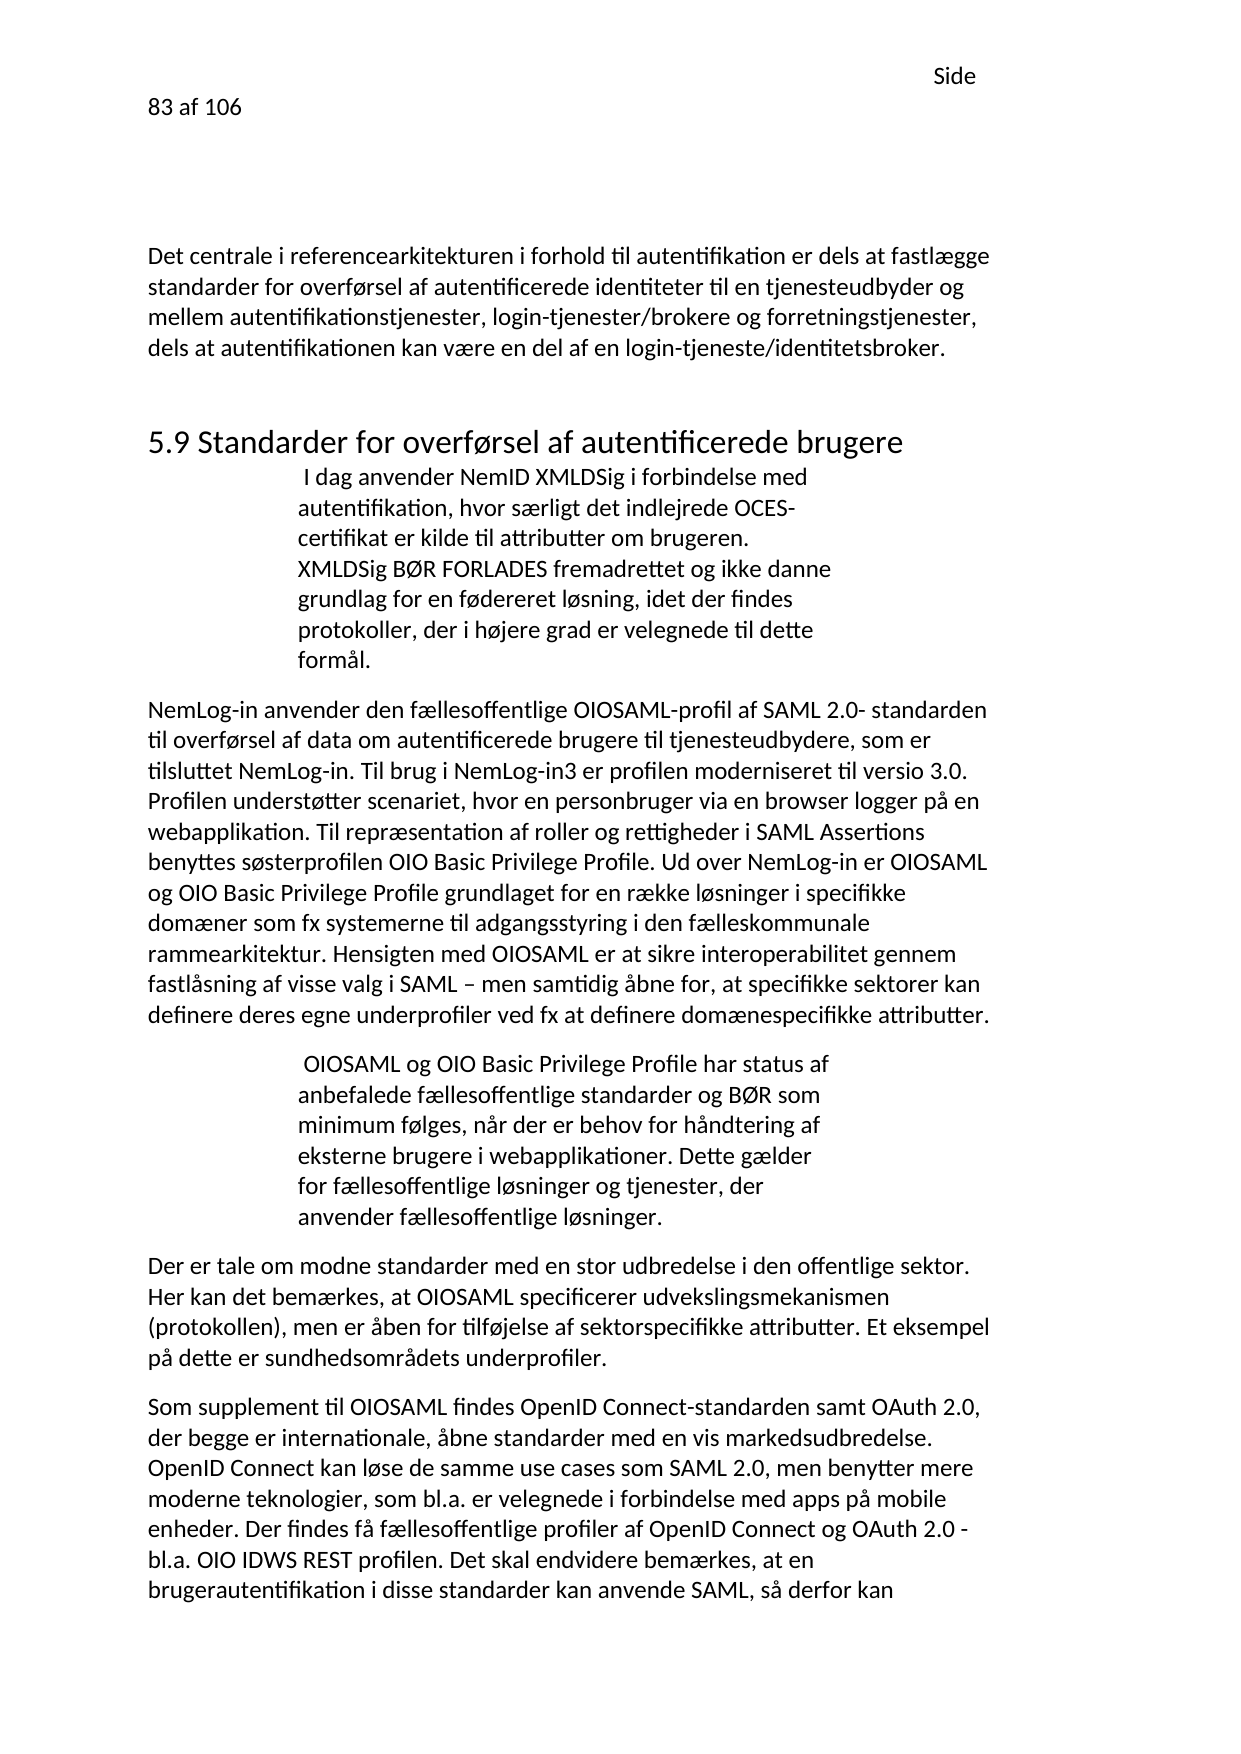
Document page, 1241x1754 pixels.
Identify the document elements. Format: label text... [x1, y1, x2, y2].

text NemLog-in anvender den fællesoffentlige OIOSAML-profil af SAML 2.0- standarden til overførsel af data om autentificerede brugere til tjenesteudbydere, som er tilsluttet NemLog-in. Til brug i NemLog-in3 er profilen moderniseret til versio 3.0. Profilen understøtter scenariet, hvor en personbruger via en browser logger på en webapplikation. Til repræsentation af roller og rettigheder i SAML Assertions benyttes søsterprofilen OIO Basic Privilege Profile. Ud over NemLog-in er OIOSAML og OIO Basic Privilege Profile grundlaget for en række løsninger i specifikke domæner som fx systemerne til adgangsstyring i den fælleskommunale rammearkitektur. Hensigten med OIOSAML er at sikre interoperabilitet gennem fastlåsning af visse valg i SAML – men samtidig åbne for, at specifikke sektorer kan definere deres egne underprofiler ved fx at definere domænespecifikke attributter. [148, 694, 992, 1030]
text OIOSAML og OIO Basic Privilege Profile har status af anbefalede fællesoffentlige standarder og BØR som minimum følges, når der er behov for håndtering af eksterne brugere i webapplikationer. Dette gælder for fællesoffentlige løsninger og tjenester, der anvender fællesoffentlige løsninger. [298, 1048, 842, 1232]
text Det centrale i referencearkitekturen i forhold til autentifikation er dels at fastlægge standarder for overførsel af autentificerede identiteter til en tjenesteudbyder og mellem autentifikationstjenester, login-tjenester/brokere og forretningstjenester, dels at autentifikationen kan være en del af en login-tjeneste/identitetsbroker. [148, 240, 992, 362]
text Der er tale om modne standarder med en stor udbredelse i den offentlige sektor. Her kan det bemærkes, at OIOSAML specificerer udvekslingsmekanismen (protokollen), men er åben for tilføjelse af sektorspecifikke attributter. Et eksempel på dette er sundhedsområdets underprofiler. [148, 1250, 992, 1372]
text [148, 1391, 992, 1605]
subtitle Standarder for overførsel af autentificerede brugere [148, 421, 992, 462]
text I dag anvender NemID XMLDSig i forbindelse med autentifikation, hvor særligt det indlejrede OCES-certifikat er kilde til attributter om brugeren. XMLDSig BØR FORLADES fremadrettet og ikke danne grundlag for en fødereret løsning, idet der findes protokoller, der i højere grad er velegnede til dette formål. [298, 462, 842, 675]
